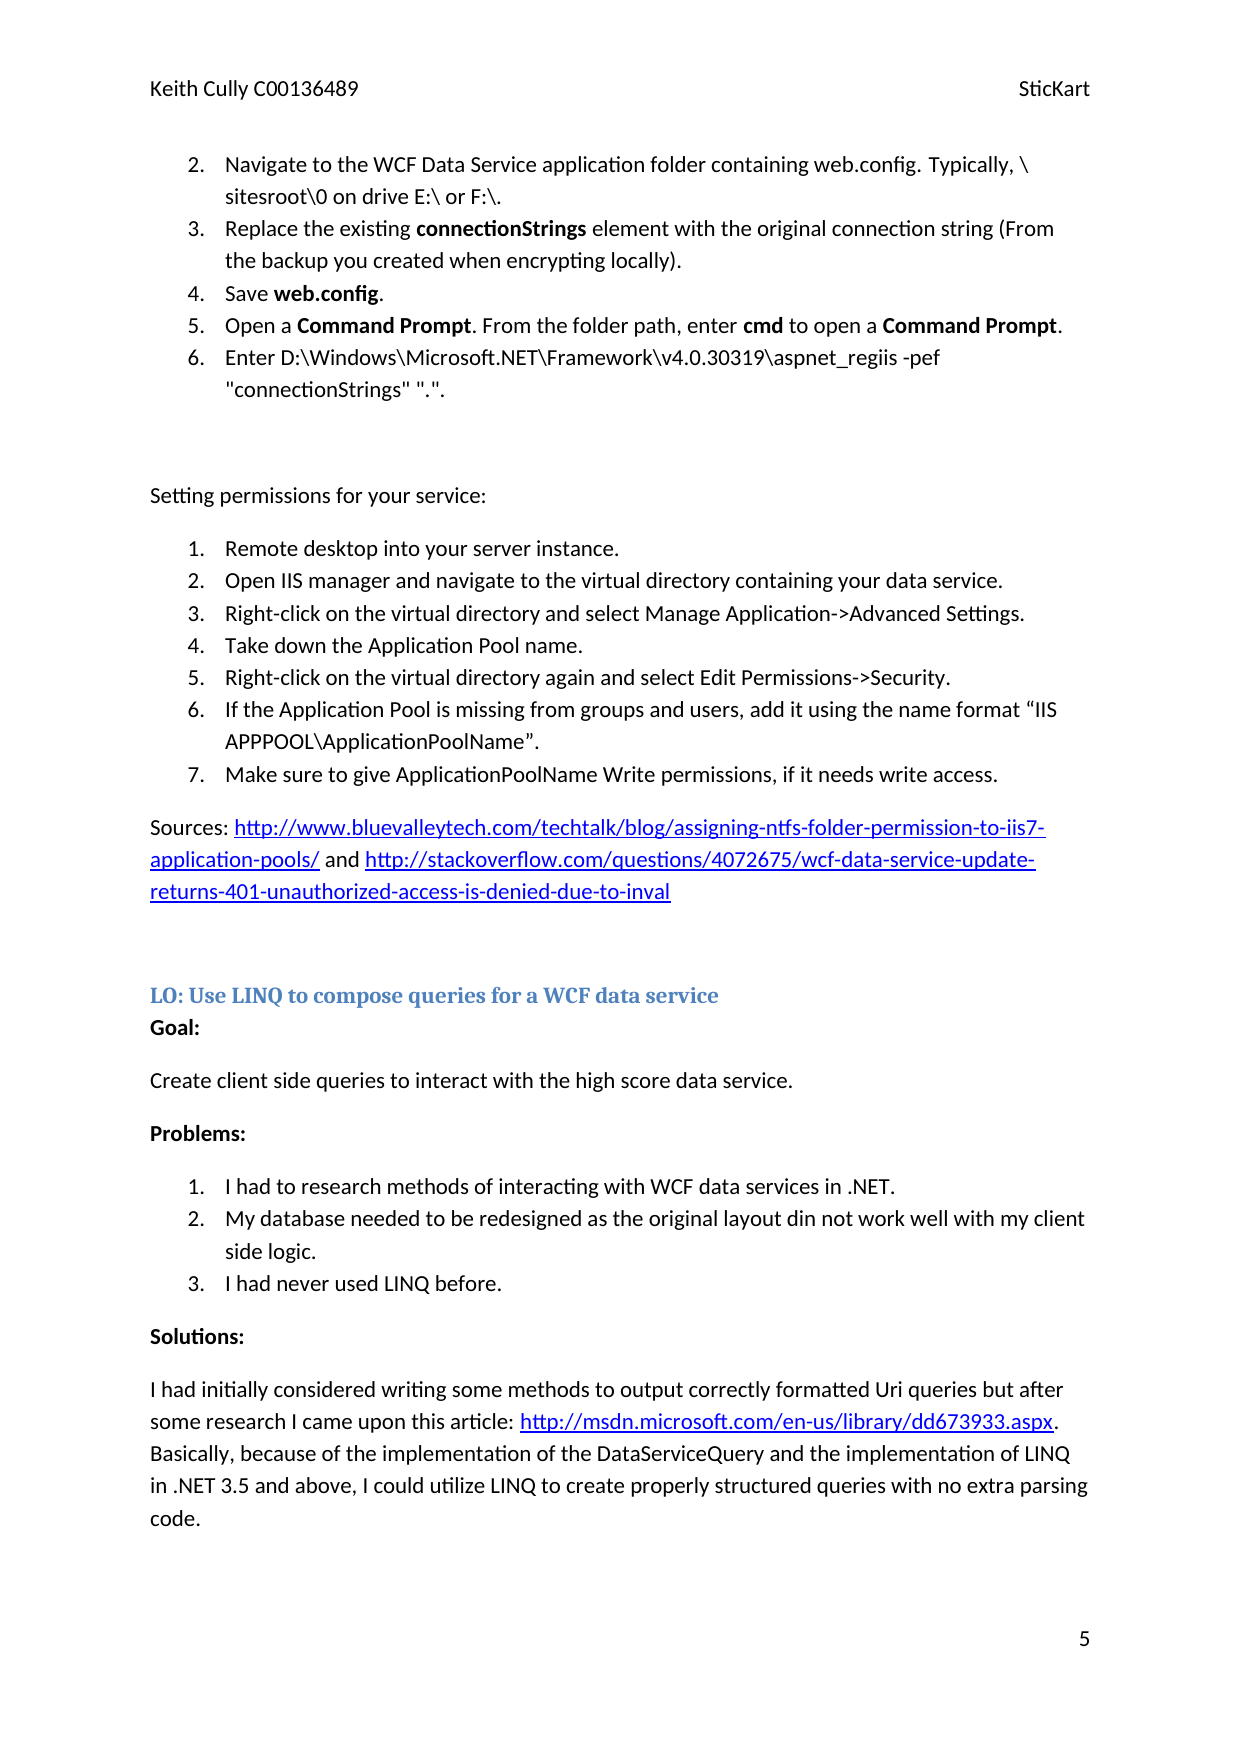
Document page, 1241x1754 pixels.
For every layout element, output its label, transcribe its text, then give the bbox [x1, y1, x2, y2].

list Enter D:\Windows\Microsoft.NET\Framework\v4.0.30319\aspnet_regiis -pef "connectionStrings" ".". [187, 343, 1090, 403]
text Goal: [150, 1013, 1090, 1041]
list I had never used LINQ before. [187, 1269, 1090, 1297]
list Take down the Application Pool name. [187, 631, 1090, 659]
list Open a Command Prompt. From the folder path, enter cmd to open a Command Prompt. [187, 311, 1090, 339]
list Navigate to the WCF Data Service application folder containing web.config. Typically, \sitesroot\0 on drive E:\ or F:\. [187, 150, 1090, 210]
text Create client side queries to interact with the high score data service. [150, 1066, 1090, 1094]
list Remote desktop into your server instance. [187, 534, 1090, 562]
text I had initially considered writing some methods to output correctly formatted Uri queries but after some research I came upon this article: http://msdn.microsoft.com/en-us/library/dd673933.aspx. Basically, because of the implementation of the DataServiceQuery and the implementation of LINQ in .NET 3.5 and above, I could utilize LINQ to create properly structured queries with no extra parsing code. [150, 1375, 1090, 1532]
text Problems: [150, 1119, 1090, 1147]
list Right-click on the virtual directory and select Manage Application->Advanced Settings. [187, 599, 1090, 627]
text Solutions: [150, 1322, 1090, 1350]
text Sources: http://www.bluevalleytech.com/techtalk/blog/assigning-ntfs-folder-permission-to-iis7-application-pools/ and http://stackoverflow.com/questions/4072675/wcf-data-service-update-returns-401-unauthorized-access-is-denied-due-to-inval [150, 813, 1090, 905]
list If the Application Pool is missing from groups and users, add it using the name format “IIS APPPOOL\ApplicationPoolName”. [187, 695, 1090, 756]
list Right-click on the virtual directory again and select Edit Permissions->Security. [187, 663, 1090, 691]
subtitle LO: Use LINQ to compose queries for a WCF data service [150, 983, 1090, 1009]
list I had to research methods of interacting with WCF data services in .NET. [187, 1172, 1090, 1200]
list Save web.config. [187, 279, 1090, 307]
list My database needed to be redesigned as the original layout din not work well with my client side logic. [187, 1204, 1090, 1265]
list Replace the existing connectionStrings element with the original connection string (From the backup you created when encrypting locally). [187, 214, 1090, 274]
list Open IIS manager and navigate to the virtual directory containing your data service. [187, 567, 1090, 594]
text Setting permissions for your service: [150, 481, 1090, 509]
list Make sure to give ApplicationPoolName Write permissions, if it needs write access. [187, 760, 1090, 788]
